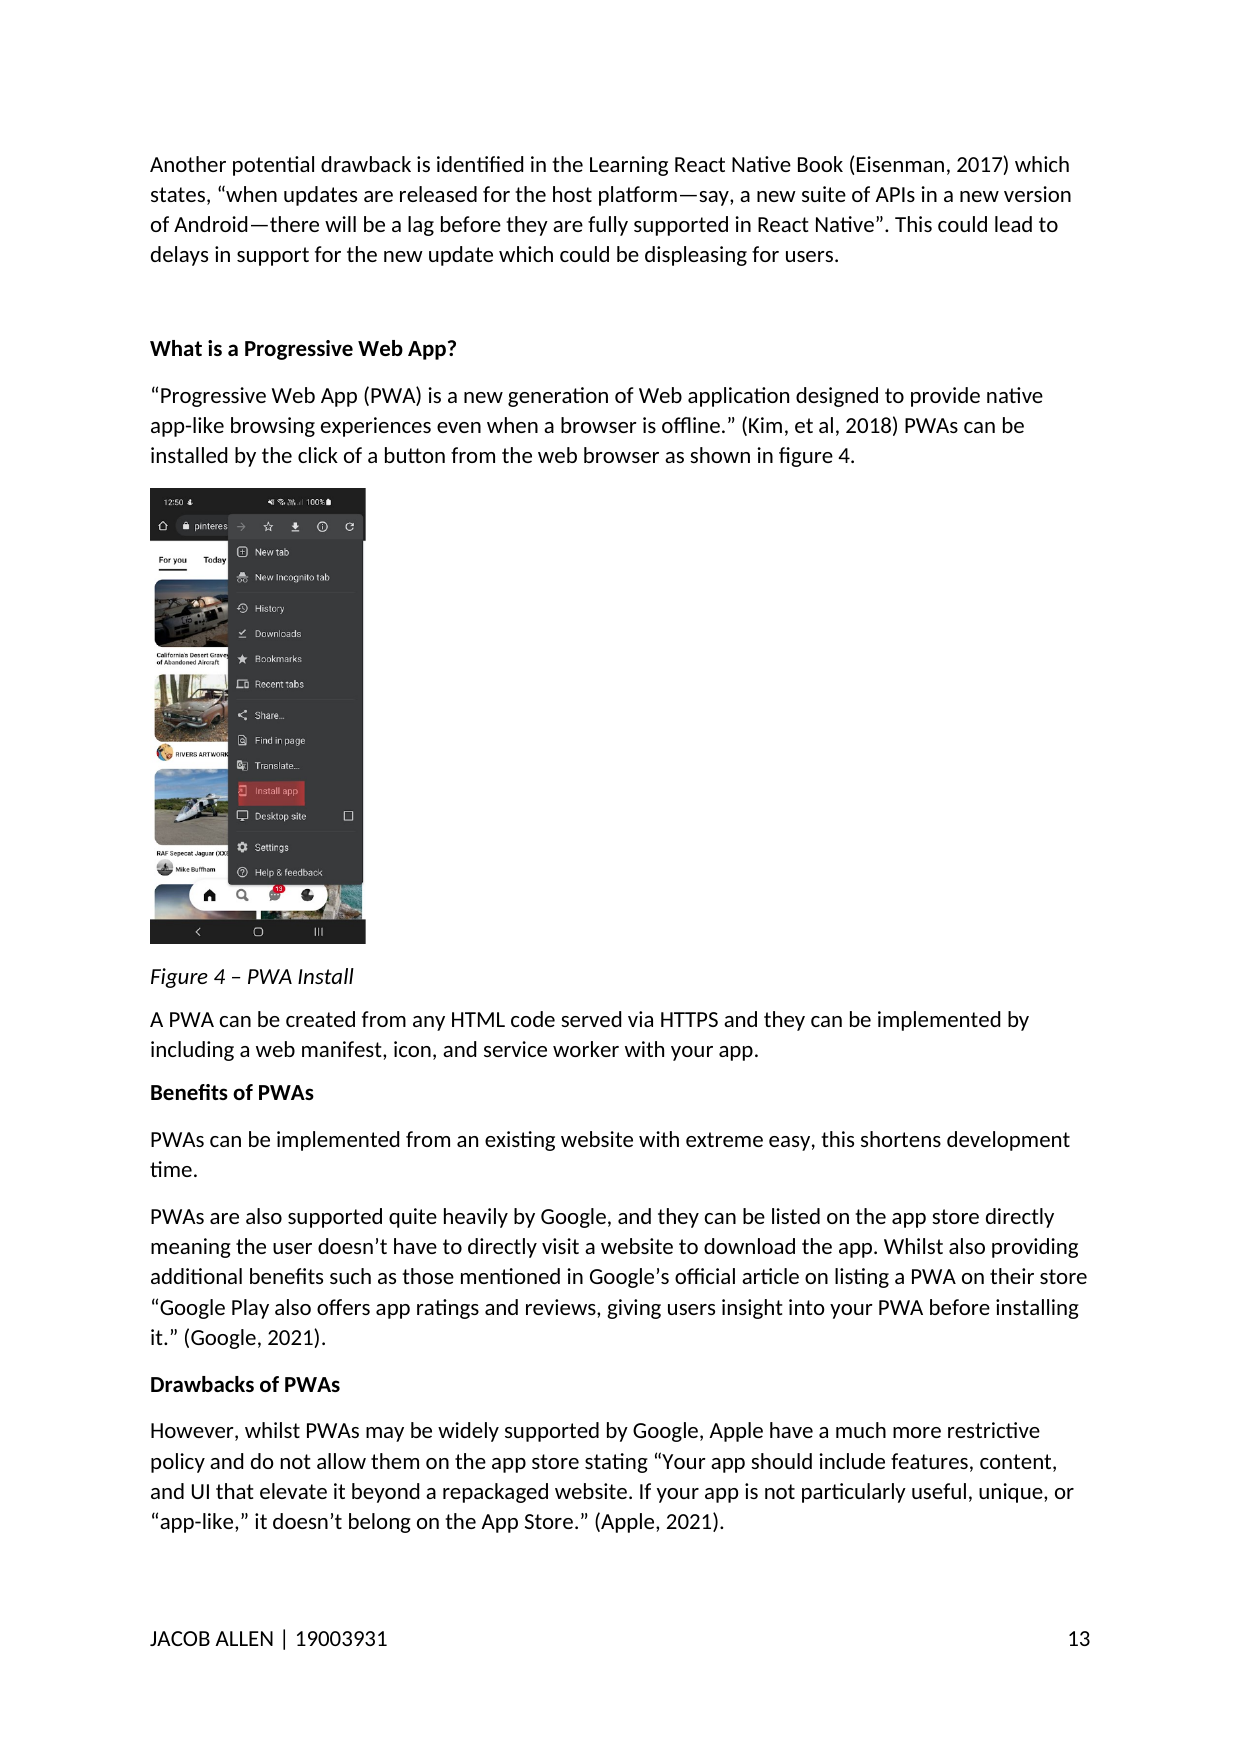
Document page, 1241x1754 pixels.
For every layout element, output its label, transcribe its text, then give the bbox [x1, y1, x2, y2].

text However, whilst PWAs may be widely supported by Google, Apple have a much more restrictive policy and do not allow them on the app store stating “Your app should include features, content, and UI that elevate it beyond a repackaged website. If your app is not particularly useful, unique, or “app-like,” it doesn’t belong on the App Store.” (Apple, 2021). [150, 1417, 1090, 1535]
picture [150, 488, 366, 944]
text PWAs are also supported quite heavily by Google, and they can be listed on the app store directly meaning the user doesn’t have to directly visit a website to download the app. Whilst also providing additional benefits such as those mentioned in Google’s official article on listing a PWA on their store “Google Play also offers app ratings and reviews, giving users insight into your PWA before installing it.” (Google, 2021). [150, 1202, 1090, 1351]
text Another potential drawback is identified in the Learning React Native Book (Eisenman, 2017) which states, “when updates are released for the host platform—say, a new suite of APIs in a new version of Android—there will be a lag before they are fully supported in React Native”. This could lead to delays in support for the new update which could be displeasing for users. [150, 150, 1090, 269]
text “Progressive Web App (PWA) is a new generation of Web application designed to provide native app-like browsing experiences even when a browser is offline.” (Kim, et al, 2018) PWAs can be installed by the click of a button from the web browser as shown in figure 4. [150, 381, 1090, 470]
text PWAs can be implemented from an existing website with extreme easy, this shortens development time. [150, 1125, 1090, 1183]
text A PWA can be created from any HTML code served via HTTPS and they can be implemented by including a web manifest, icon, and service worker with your app. [150, 1005, 1090, 1063]
text Drawbacks of PWAs [150, 1370, 1090, 1398]
text Figure 4 – PWA Install [150, 962, 1090, 991]
text Benefits of PWAs [150, 1078, 1090, 1106]
text What is a Progressive Web App? [150, 334, 1090, 362]
